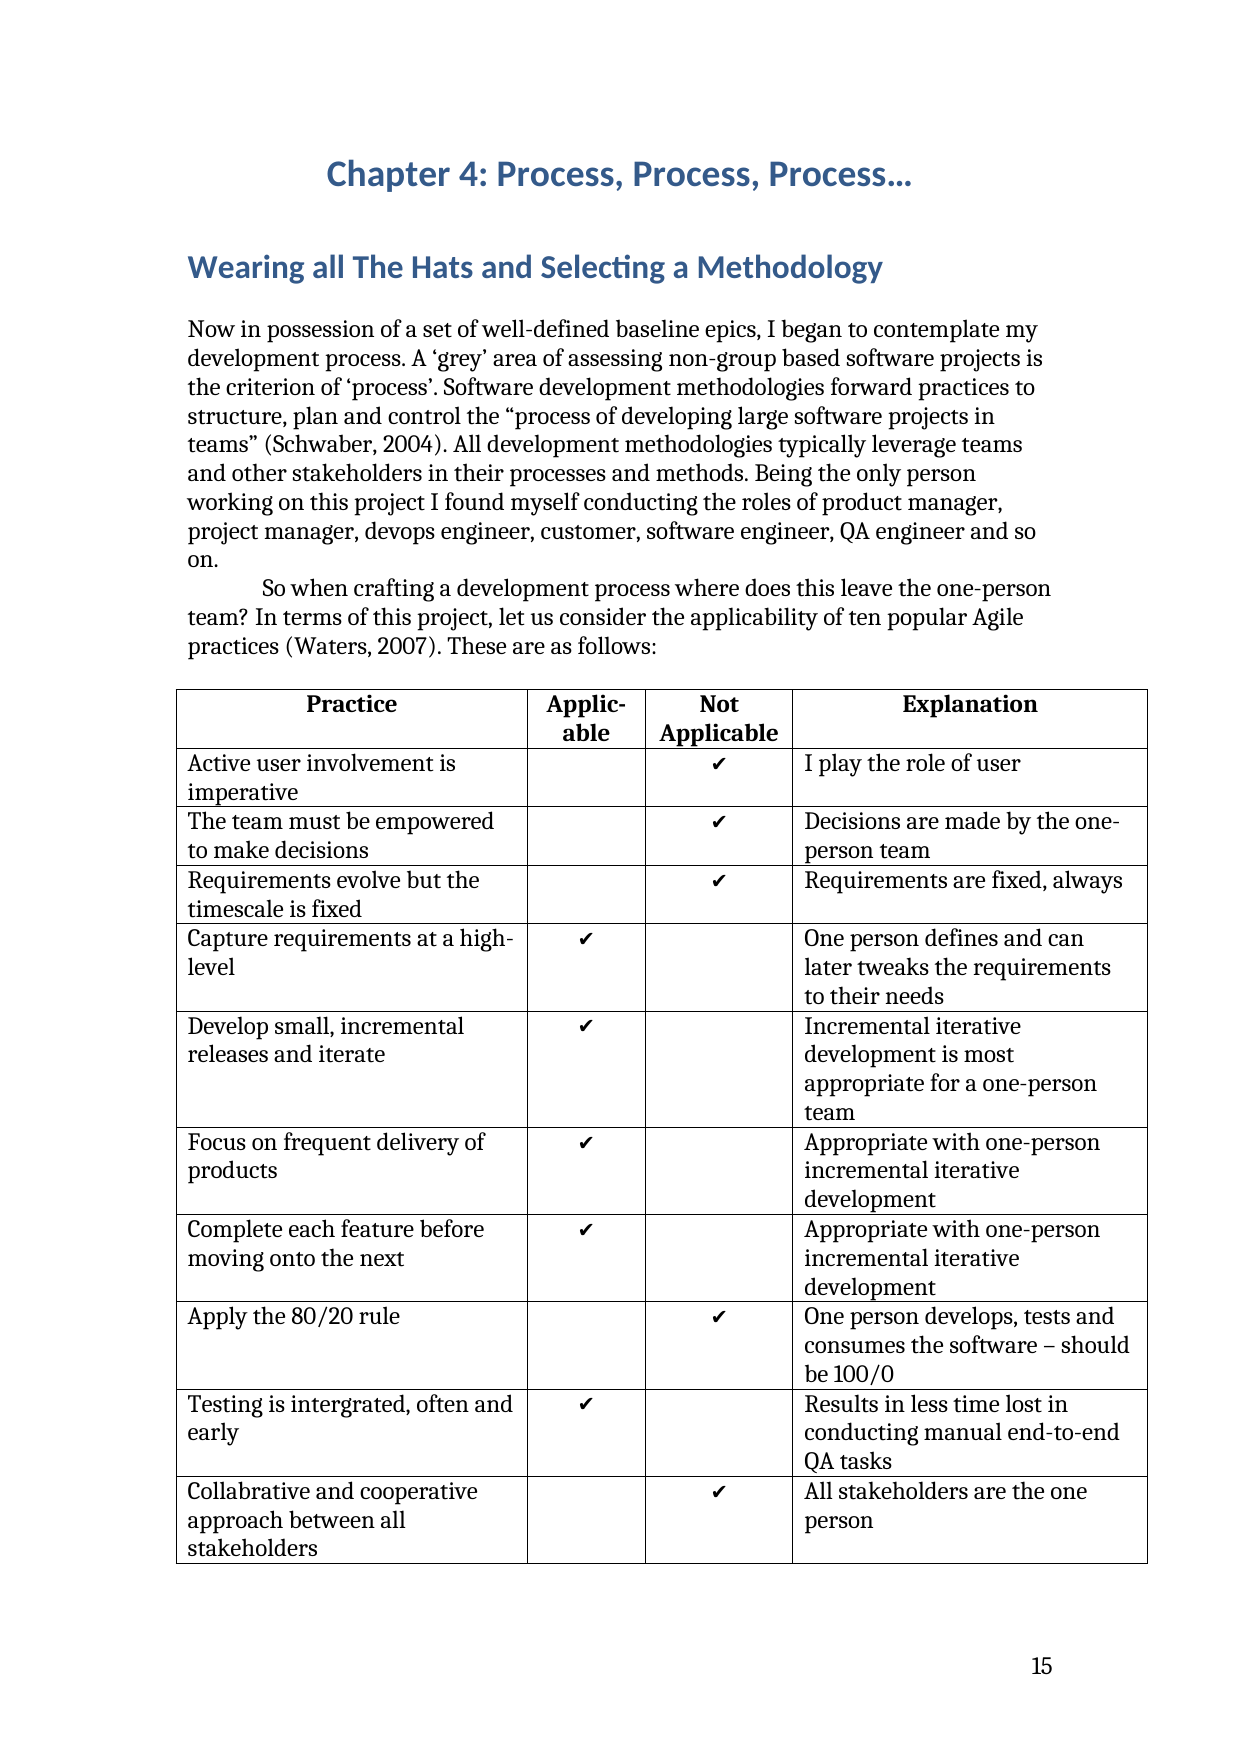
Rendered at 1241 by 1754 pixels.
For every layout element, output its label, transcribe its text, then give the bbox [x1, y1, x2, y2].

table_cell ✔ [528, 1390, 645, 1476]
table_cell [528, 866, 645, 923]
table_cell Develop small, incremental releases and iterate [177, 1012, 527, 1127]
table_cell [528, 1477, 645, 1563]
table_cell ✔ [528, 1215, 645, 1301]
table_cell ✔ [646, 749, 792, 806]
text So when crafting a development process where does this leave the one-person team? In terms of this project, let us consider the applicability of ten popular Agile practices (Waters, 2007). These are as follows: [187, 574, 1053, 660]
table_cell ✔ [646, 866, 792, 923]
table_cell Decisions are made by the one-person team [793, 807, 1147, 865]
table_cell Collabrative and cooperative approach between all stakeholders [177, 1477, 527, 1563]
table_cell Requirements evolve but the timescale is fixed [177, 866, 527, 923]
table_cell One person defines and can later tweaks the requirements to their needs [793, 924, 1147, 1011]
table_cell [646, 1390, 792, 1476]
table_cell Testing is intergrated, often and early [177, 1390, 527, 1476]
table_cell [646, 1012, 792, 1127]
table_cell One person develops, tests and consumes the software – should be 100/0 [793, 1302, 1147, 1388]
table_cell ✔ [528, 1128, 645, 1214]
table_cell [528, 749, 645, 806]
table_cell [646, 1215, 792, 1301]
table_cell ✔ [528, 924, 645, 1011]
table_header Not Applicable [646, 690, 792, 748]
table_cell Requirements are fixed, always [793, 866, 1147, 923]
table_cell I play the role of user [793, 749, 1147, 806]
table_cell [528, 807, 645, 865]
subtitle Wearing all The Hats and Selecting a Methodology [187, 246, 1053, 287]
table_cell [528, 1302, 645, 1388]
table_cell All stakeholders are the one person [793, 1477, 1147, 1563]
table_cell [646, 924, 792, 1011]
table_cell Incremental iterative development is most appropriate for a one-person team [793, 1012, 1147, 1127]
text Now in possession of a set of well-defined baseline epics, I began to contemplate my development process. A ‘grey’ area of assessing non-group based software projects is the criterion of ‘process’. Software development methodologies forward practices to structure, plan and control the “process of developing large software projects in teams” (Schwaber, 2004). All development methodologies typically leverage teams and other stakeholders in their processes and methods. Being the only person working on this project I found myself conducting the roles of product manager, project manager, devops engineer, customer, software engineer, QA engineer and so on. [187, 315, 1053, 574]
table_cell Apply the 80/20 rule [177, 1302, 527, 1388]
table_cell [646, 1128, 792, 1214]
table_cell Results in less time lost in conducting manual end-to-end QA tasks [793, 1390, 1147, 1476]
table_cell Active user involvement is imperative [177, 749, 527, 806]
table_header Practice [177, 690, 527, 748]
table_cell Focus on frequent delivery of products [177, 1128, 527, 1214]
table_cell The team must be empowered to make decisions [177, 807, 527, 865]
table_cell Capture requirements at a high-level [177, 924, 527, 1011]
table_cell ✔ [646, 1477, 792, 1563]
table_cell Appropriate with one-person incremental iterative development [793, 1215, 1147, 1301]
table_cell Complete each feature before moving onto the next [177, 1215, 527, 1301]
table_cell ✔ [528, 1012, 645, 1127]
table_cell ✔ [646, 807, 792, 865]
table_cell Appropriate with one-person incremental iterative development [793, 1128, 1147, 1214]
table_header Explanation [793, 690, 1147, 748]
table_cell ✔ [646, 1302, 792, 1388]
table_header Applic-able [528, 690, 645, 748]
subtitle Chapter 4: Process, Process, Process… [187, 150, 1053, 196]
